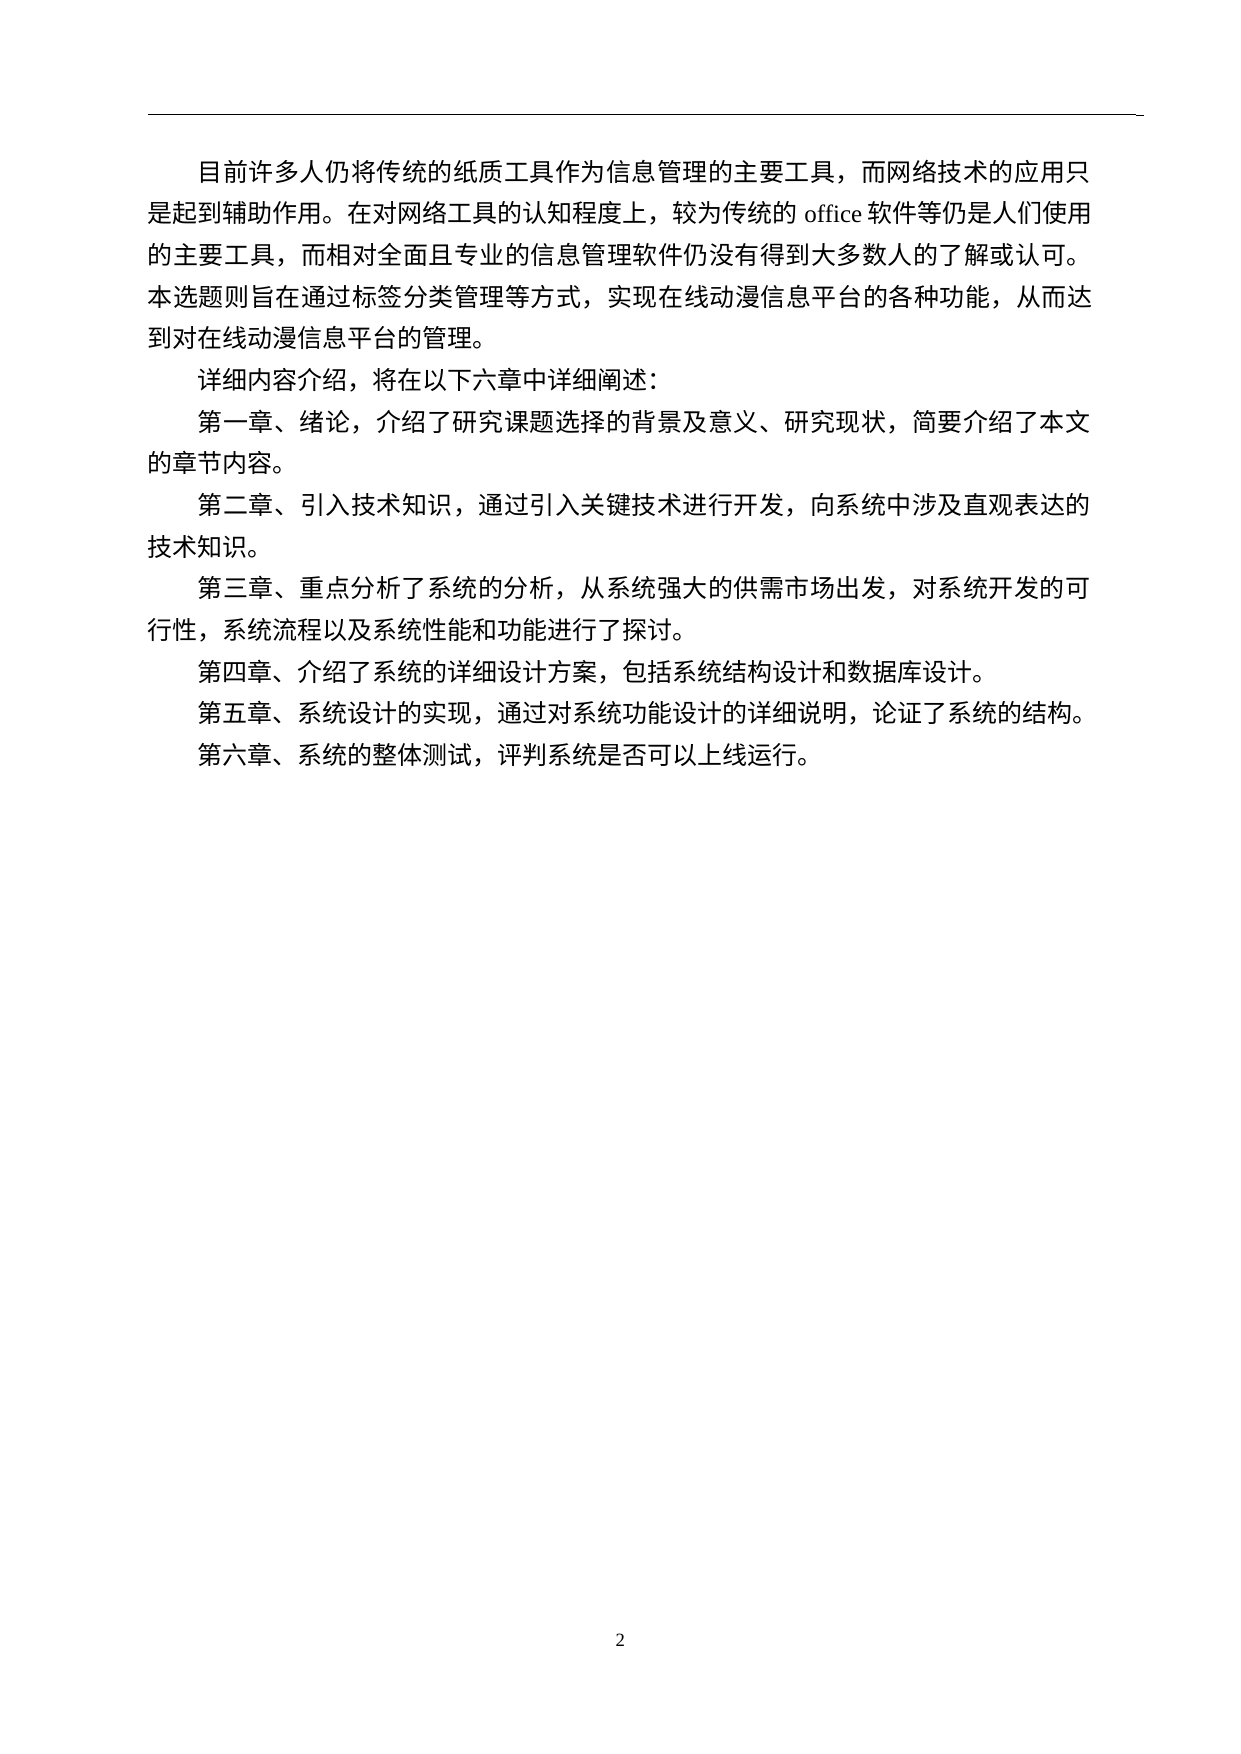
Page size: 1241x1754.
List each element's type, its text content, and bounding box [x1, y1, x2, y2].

text 第三章、重点分析了系统的分析，从系统强大的供需市场出发，对系统开发的可行性，系统流程以及系统性能和功能进行了探讨。 [148, 564, 1092, 648]
text 第五章、系统设计的实现，通过对系统功能设计的详细说明，论证了系统的结构。 [148, 689, 1092, 731]
text 第一章、绪论，介绍了研究课题选择的背景及意义、研究现状，简要介绍了本文的章节内容。 [148, 398, 1092, 481]
text 详细内容介绍，将在以下六章中详细阐述： [148, 356, 1092, 398]
text 第二章、引入技术知识，通过引入关键技术进行开发，向系统中涉及直观表达的技术知识。 [148, 481, 1092, 564]
text 目前许多人仍将传统的纸质工具作为信息管理的主要工具，而网络技术的应用只是起到辅助作用。在对网络工具的认知程度上，较为传统的office软件等仍是人们使用的主要工具，而相对全面且专业的信息管理软件仍没有得到大多数人的了解或认可。本选题则旨在通过标签分类管理等方式，实现在线动漫信息平台的各种功能，从而达到对在线动漫信息平台的管理。 [148, 148, 1092, 356]
text 第六章、系统的整体测试，评判系统是否可以上线运行。 [148, 731, 1092, 773]
text 第四章、介绍了系统的详细设计方案，包括系统结构设计和数据库设计。 [148, 648, 1092, 689]
